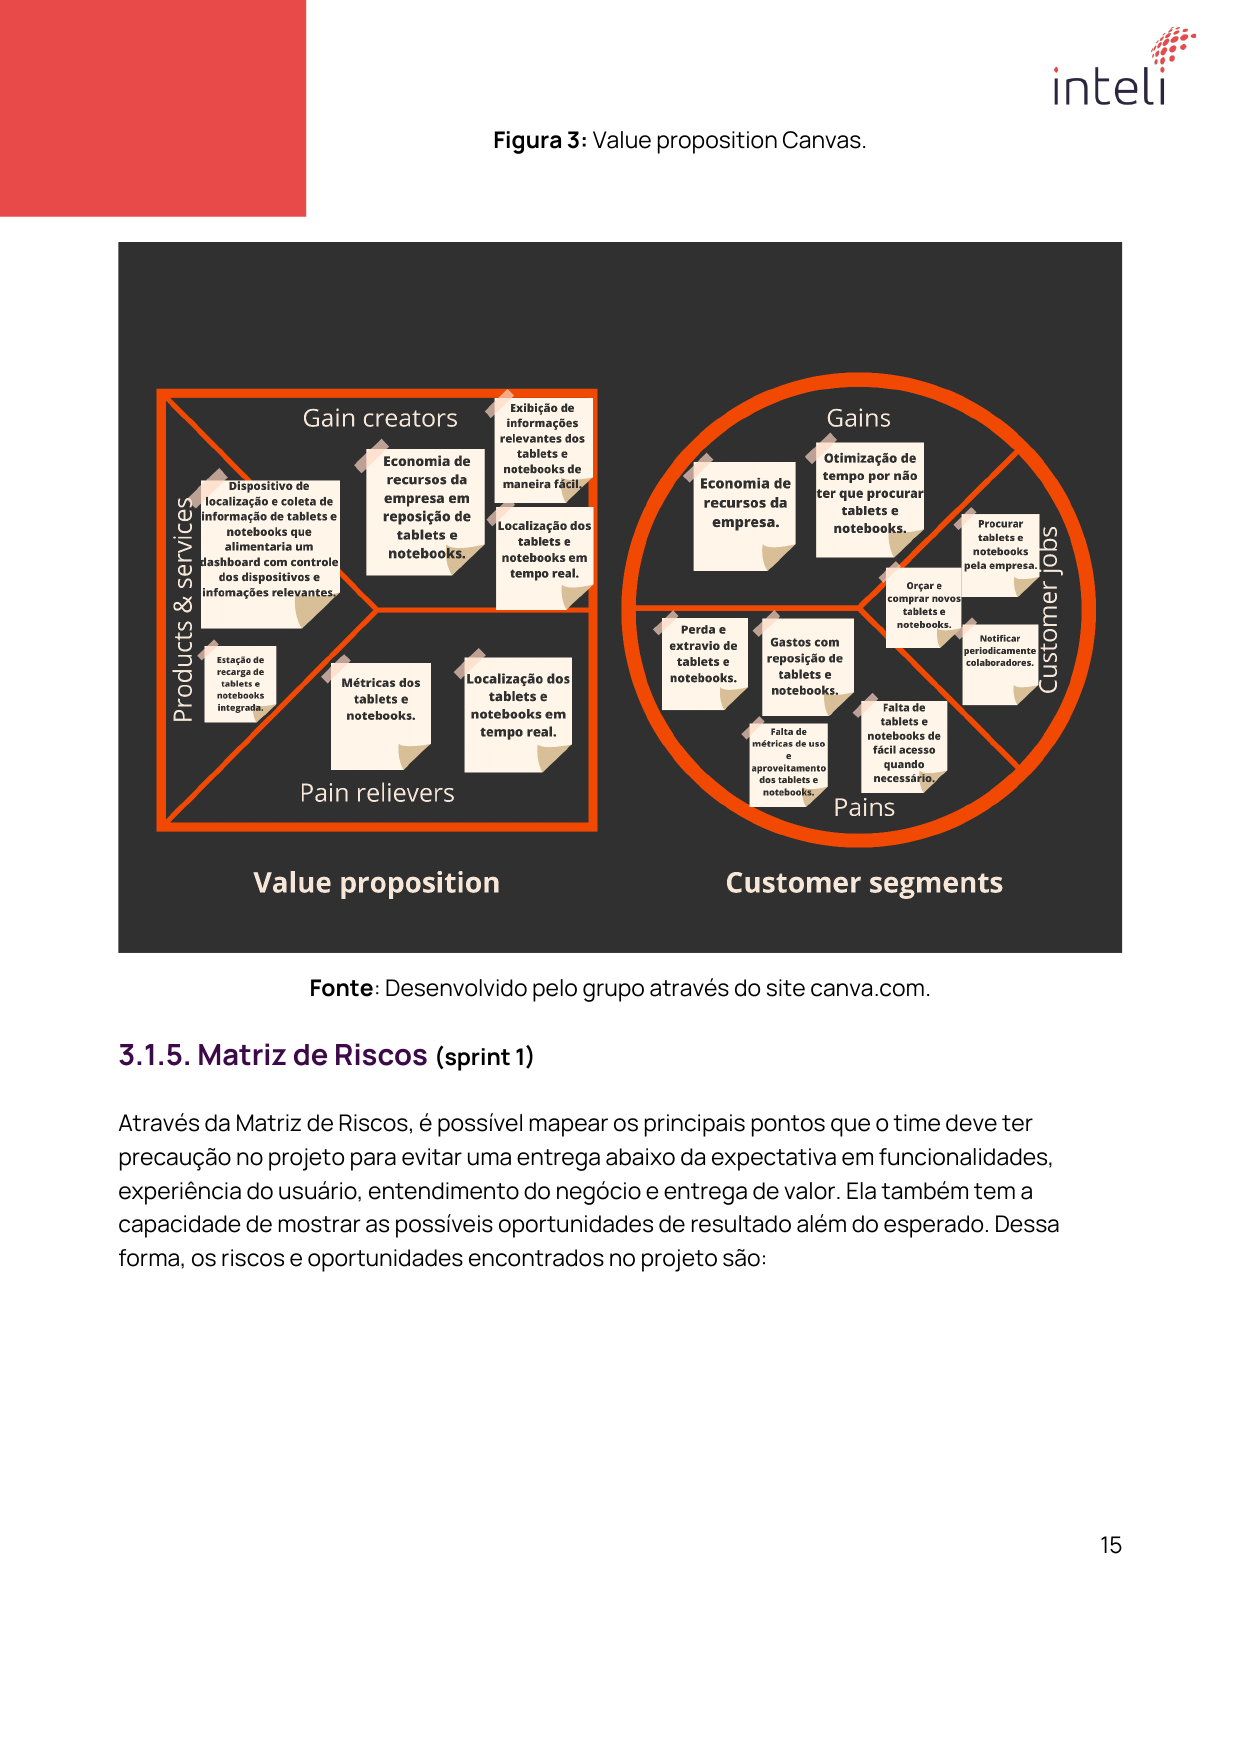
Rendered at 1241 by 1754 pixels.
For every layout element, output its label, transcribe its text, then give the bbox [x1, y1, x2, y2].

picture [0, 0, 307, 217]
picture [1054, 27, 1197, 105]
text Fonte: Desenvolvido pelo grupo através do site canva.com. [118, 972, 1122, 1003]
text 3.1.5. Matriz de Riscos (sprint 1) [118, 1035, 1122, 1074]
picture [118, 242, 1123, 953]
text Através da Matriz de Riscos, é possível mapear os principais pontos que o time deve ter precaução no projeto para evitar uma entrega abaixo da expectativa em funcionalidades, experiência do usuário, entendimento do negócio e entrega de valor. Ela também tem a capacidade de mostrar as possíveis oportunidades de resultado além do esperado. Dessa forma, os riscos e oportunidades encontrados no projeto são: [118, 1107, 1122, 1274]
text Figura 3: Value proposition Canvas. [118, 124, 1122, 242]
